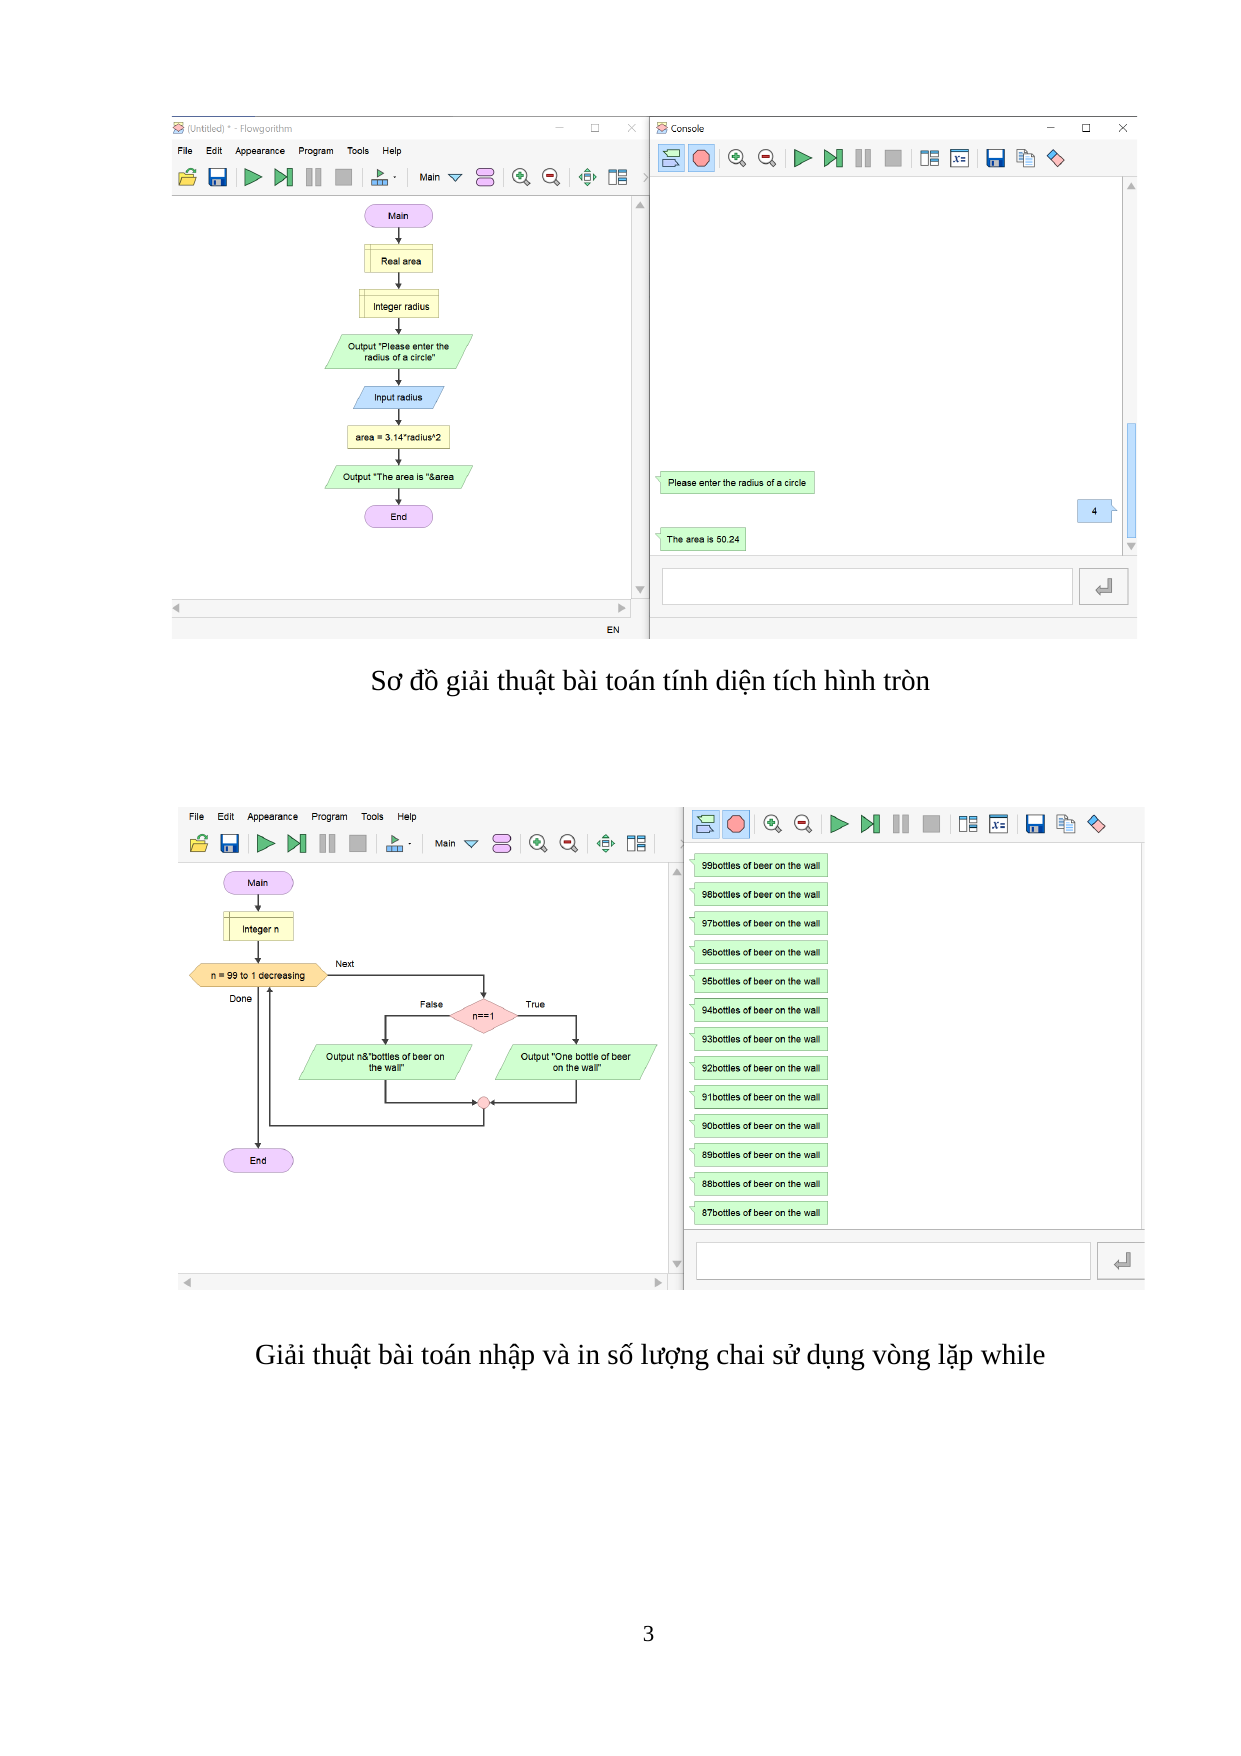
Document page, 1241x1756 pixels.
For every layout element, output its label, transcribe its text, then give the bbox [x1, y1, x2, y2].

picture [171, 116, 1138, 639]
picture [178, 807, 1145, 1290]
text Sơ đồ giải thuật bài toán tính diện tích hình tròn [167, 663, 1134, 696]
text Giải thuật bài toán nhập và in số lượng chai sử dụng vòng lặp while [167, 1337, 1134, 1371]
